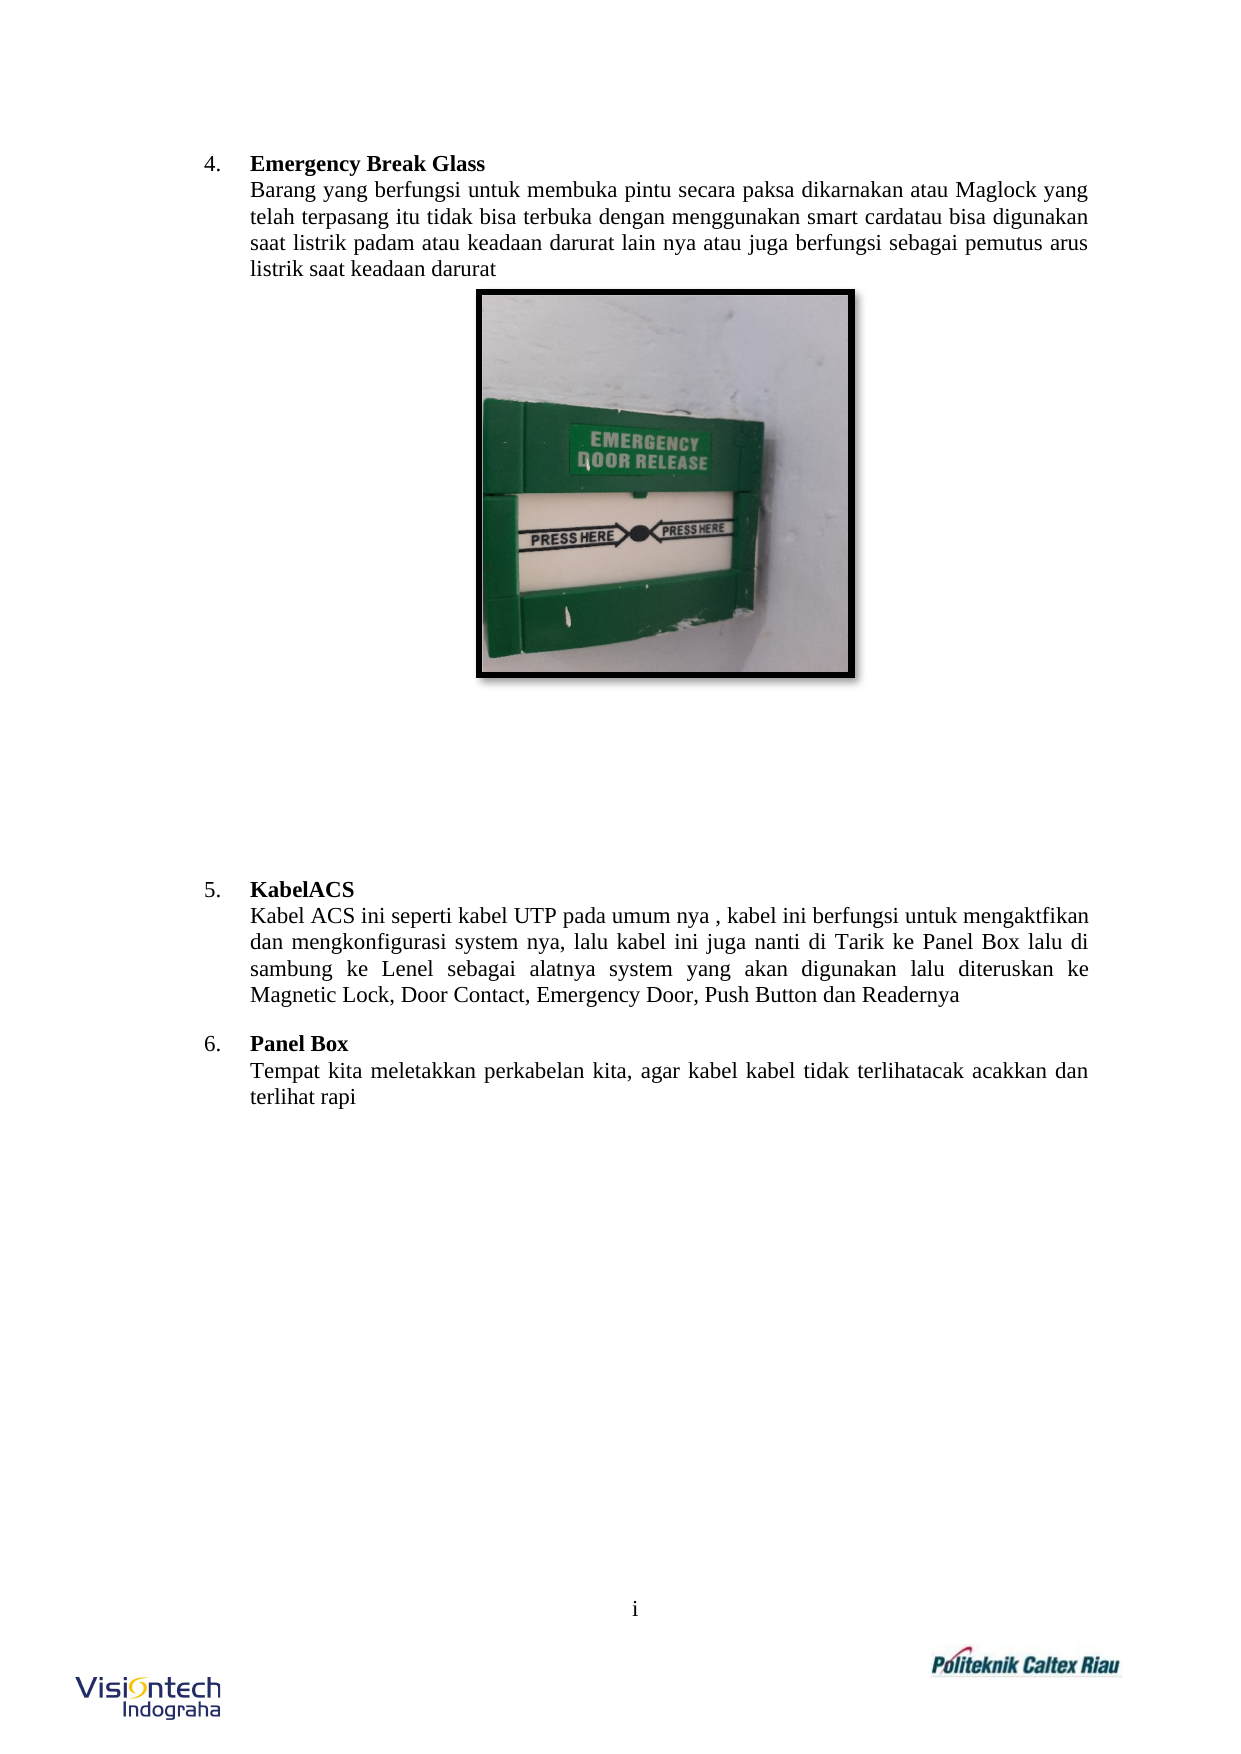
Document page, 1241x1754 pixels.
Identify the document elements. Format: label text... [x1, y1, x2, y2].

list Emergency Break Glass [204, 150, 1090, 176]
picture [931, 1644, 1123, 1678]
picture [75, 1677, 220, 1720]
list KabelACS Kabel ACS ini seperti kabel UTP pada umum nya , kabel ini berfungsi untuk mengaktfikan dan mengkonfigurasi system nya, lalu kabel ini juga nanti di Tarik ke Panel Box lalu di sambung ke Lenel sebagai alatnya system yang akan digunakan lalu diteruskan ke Magnetic Lock, Door Contact, Emergency Door, Push Button dan Readernya [204, 876, 1090, 1007]
picture [483, 296, 848, 672]
list Panel Box [204, 1031, 1090, 1057]
list Tempat kita meletakkan perkabelan kita, agar kabel kabel tidak terlihatacak acakkan dan terlihat rapi [250, 1057, 1090, 1109]
list Barang yang berfungsi untuk membuka pintu secara paksa dikarnakan atau Maglock yang telah terpasang itu tidak bisa terbuka dengan menggunakan smart cardatau bisa digunakan saat listrik padam atau keadaan darurat lain nya atau juga berfungsi sebagai pemutus arus listrik saat keadaan darurat [250, 176, 1090, 282]
